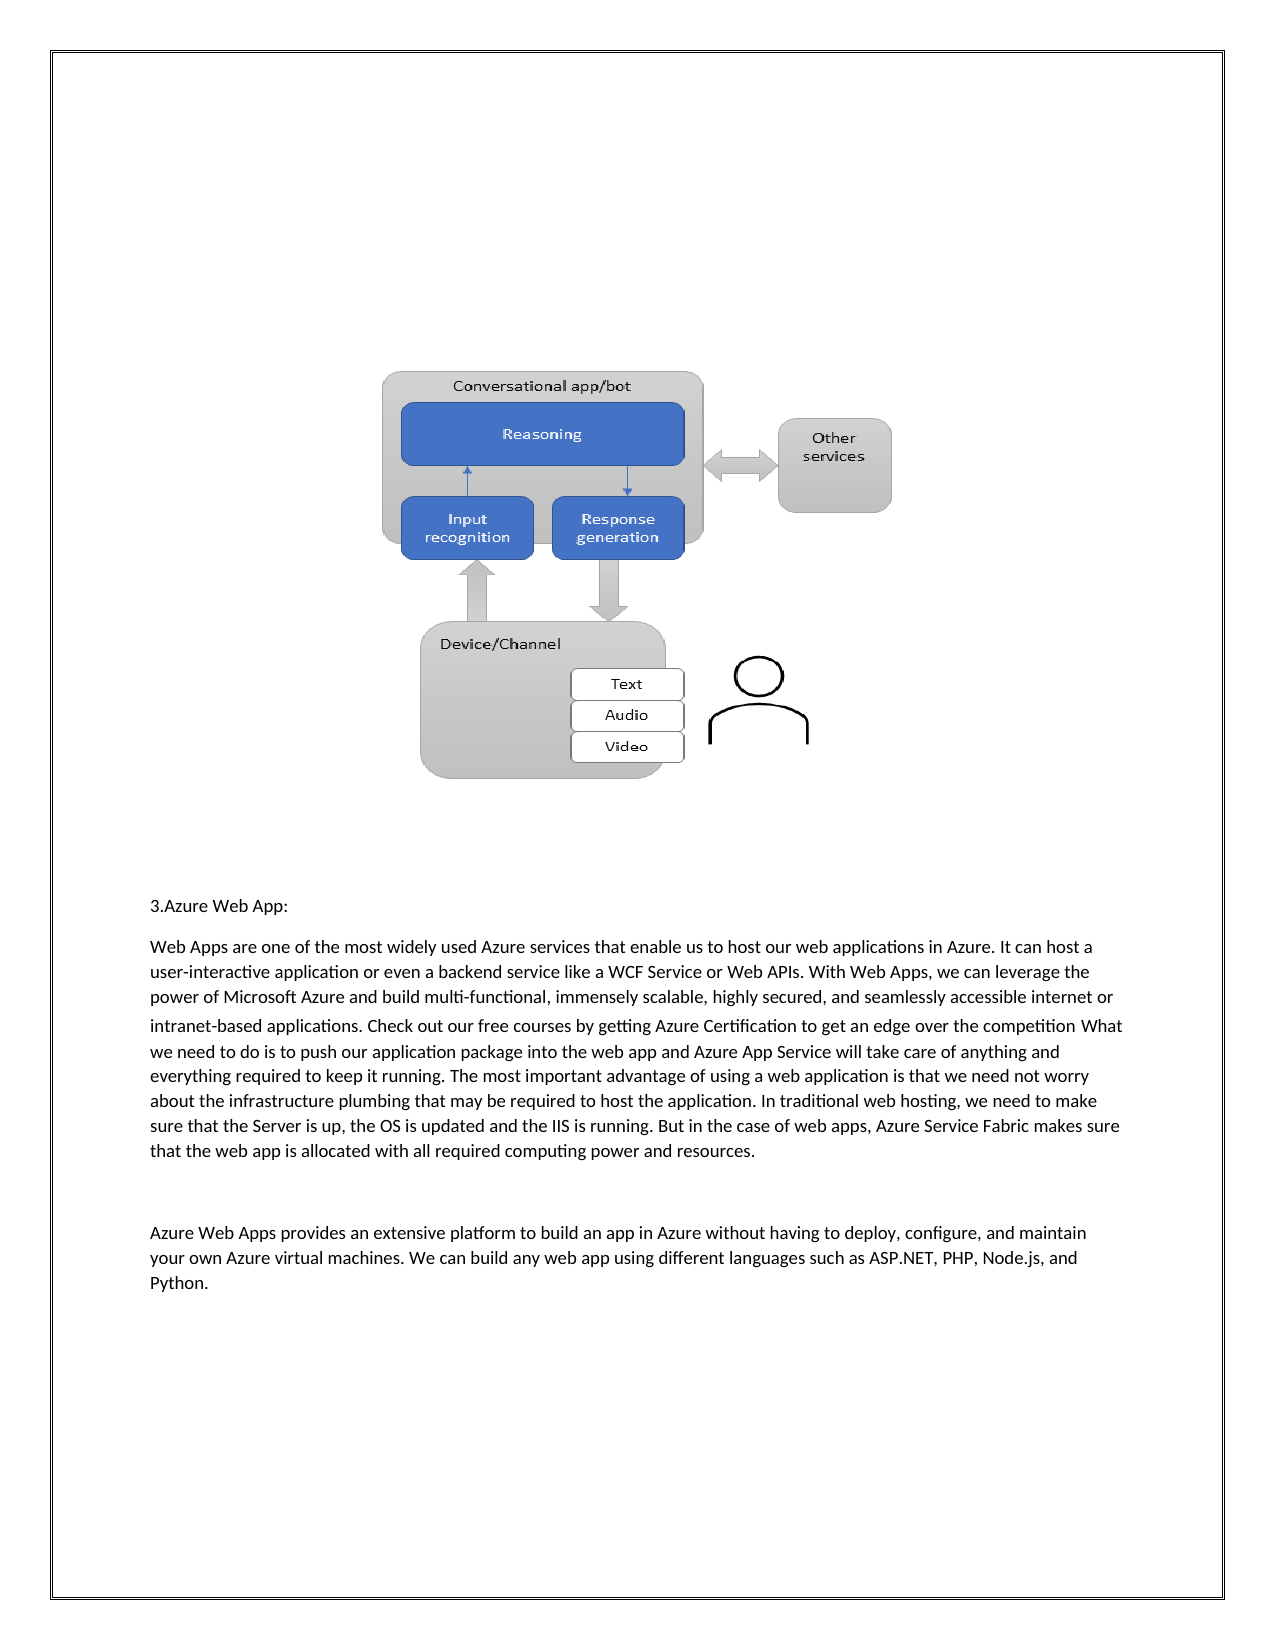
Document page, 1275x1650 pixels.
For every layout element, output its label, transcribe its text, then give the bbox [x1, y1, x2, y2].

text 3.Azure Web App: [150, 894, 1125, 917]
text Azure Web Apps provides an extensive platform to build an app in Azure without having to deploy, configure, and maintain your own Azure virtual machines. We can build any web app using different languages such as ASP.NET, PHP, Node.js, and Python. [150, 1221, 1125, 1294]
text Web Apps are one of the most widely used Azure services that enable us to host our web applications in Azure. It can host a user-interactive application or even a backend service like a WCF Service or Web APIs. With Web Apps, we can leverage the power of Microsoft Azure and build multi-functional, immensely scalable, highly secured, and seamlessly accessible internet or intranet-based applications. Check out our free courses by getting Azure Certification to get an edge over the competition What we need to do is to push our application package into the web app and Azure App Service will take care of anything and everything required to keep it running. The most important advantage of using a web application is that we need not worry about the infrastructure plumbing that may be required to host the application. In traditional web hosting, we need to make sure that the Server is up, the OS is updated and the IIS is running. But in the case of web apps, Azure Service Fabric makes sure that the web app is allocated with all required computing power and resources. [150, 936, 1125, 1162]
picture [365, 356, 910, 793]
